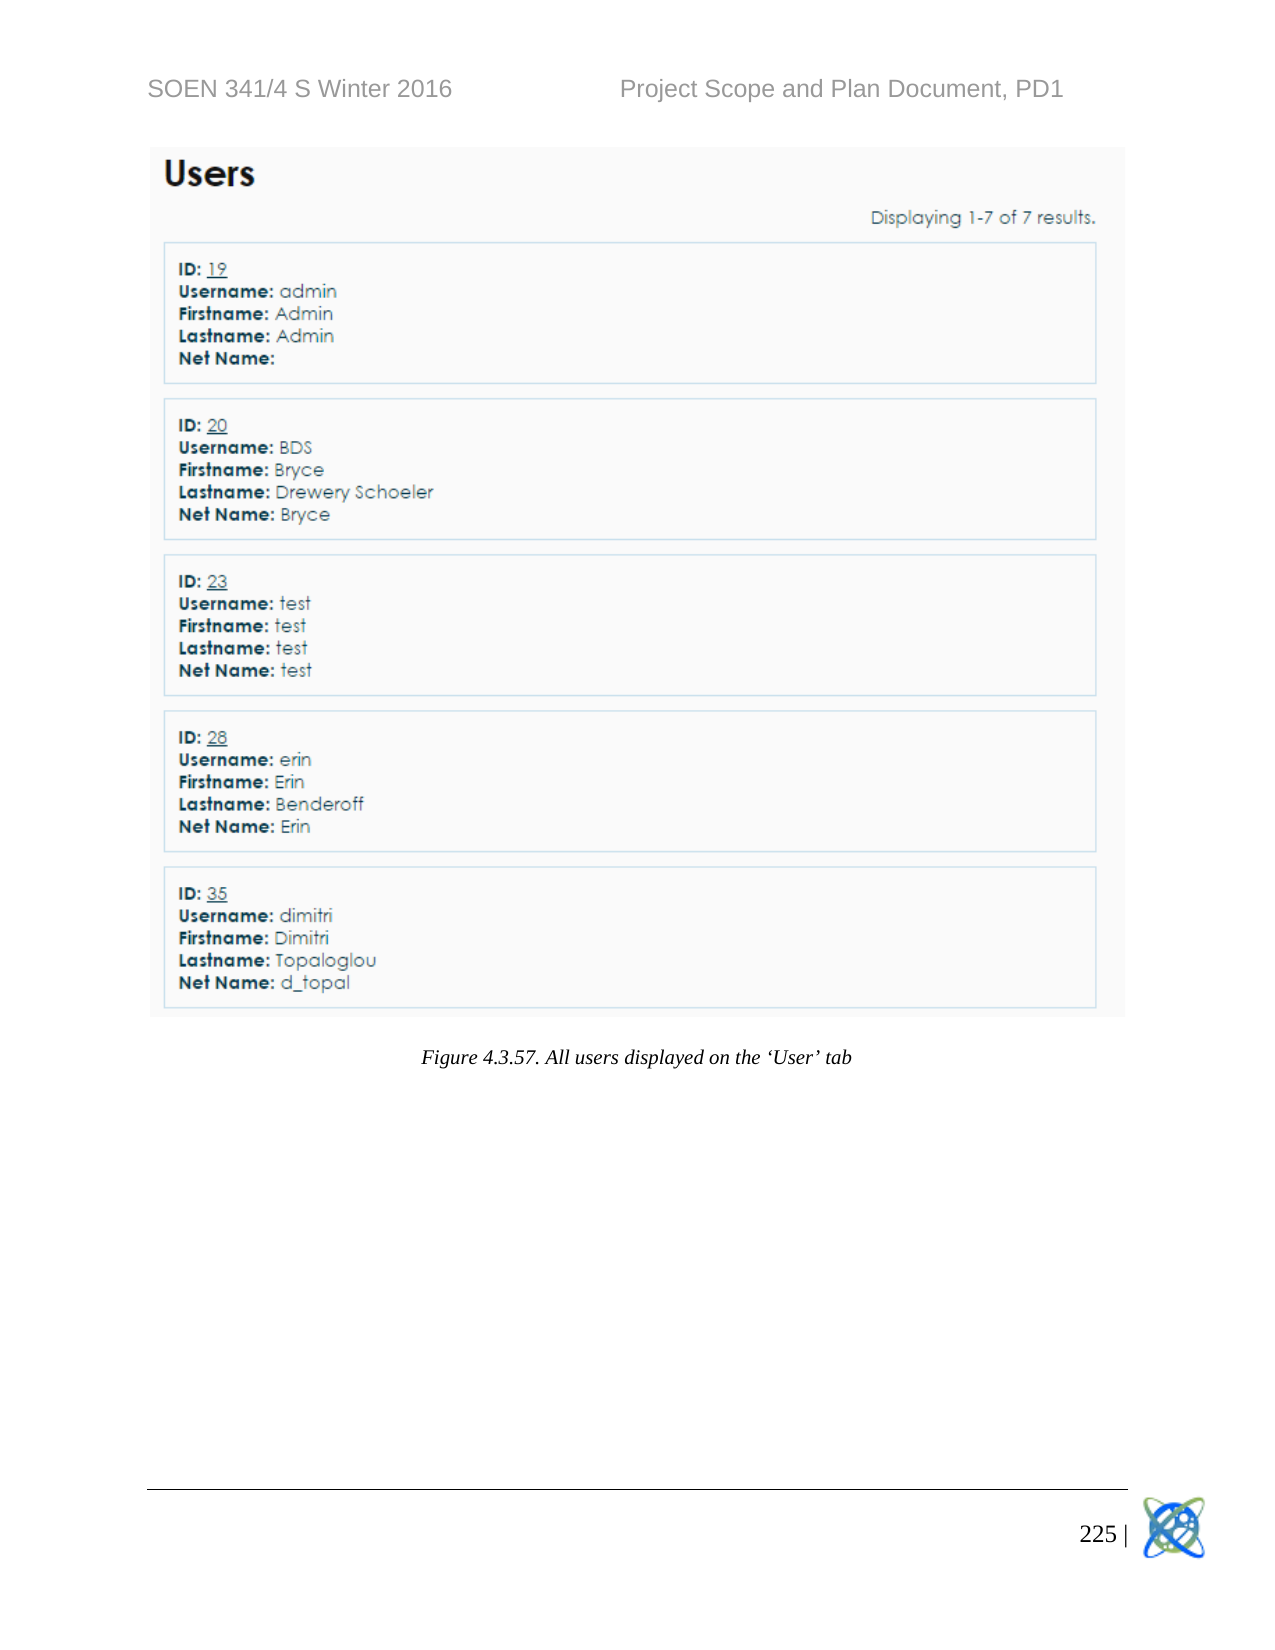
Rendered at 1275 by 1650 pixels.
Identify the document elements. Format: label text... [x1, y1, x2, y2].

picture [1123, 1490, 1224, 1566]
picture [150, 147, 1125, 1017]
text Figure 4.3.57. All users displayed on the ‘User’ tab [147, 1045, 1128, 1069]
